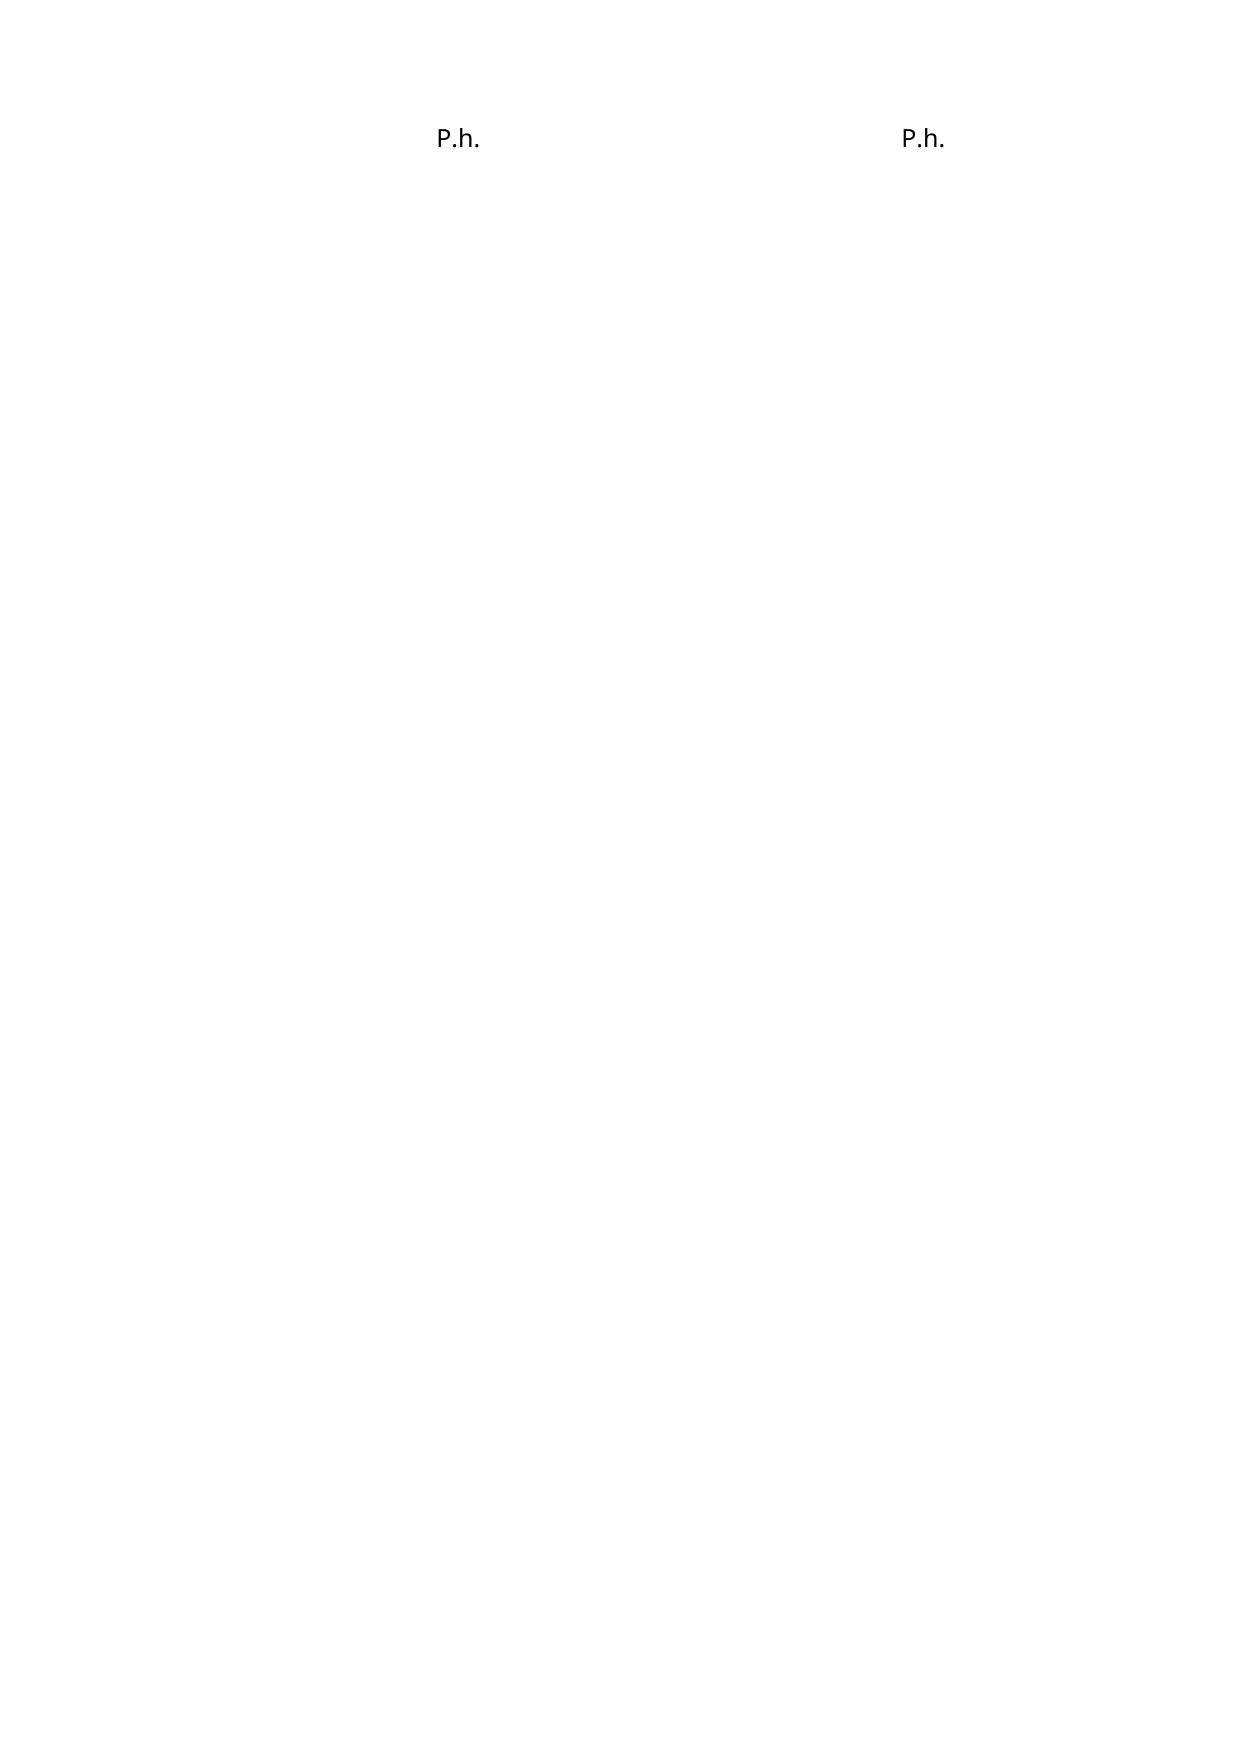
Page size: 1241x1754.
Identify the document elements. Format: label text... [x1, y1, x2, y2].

table_cell P.h. [204, 121, 668, 172]
table_cell P.h. [668, 121, 1133, 172]
